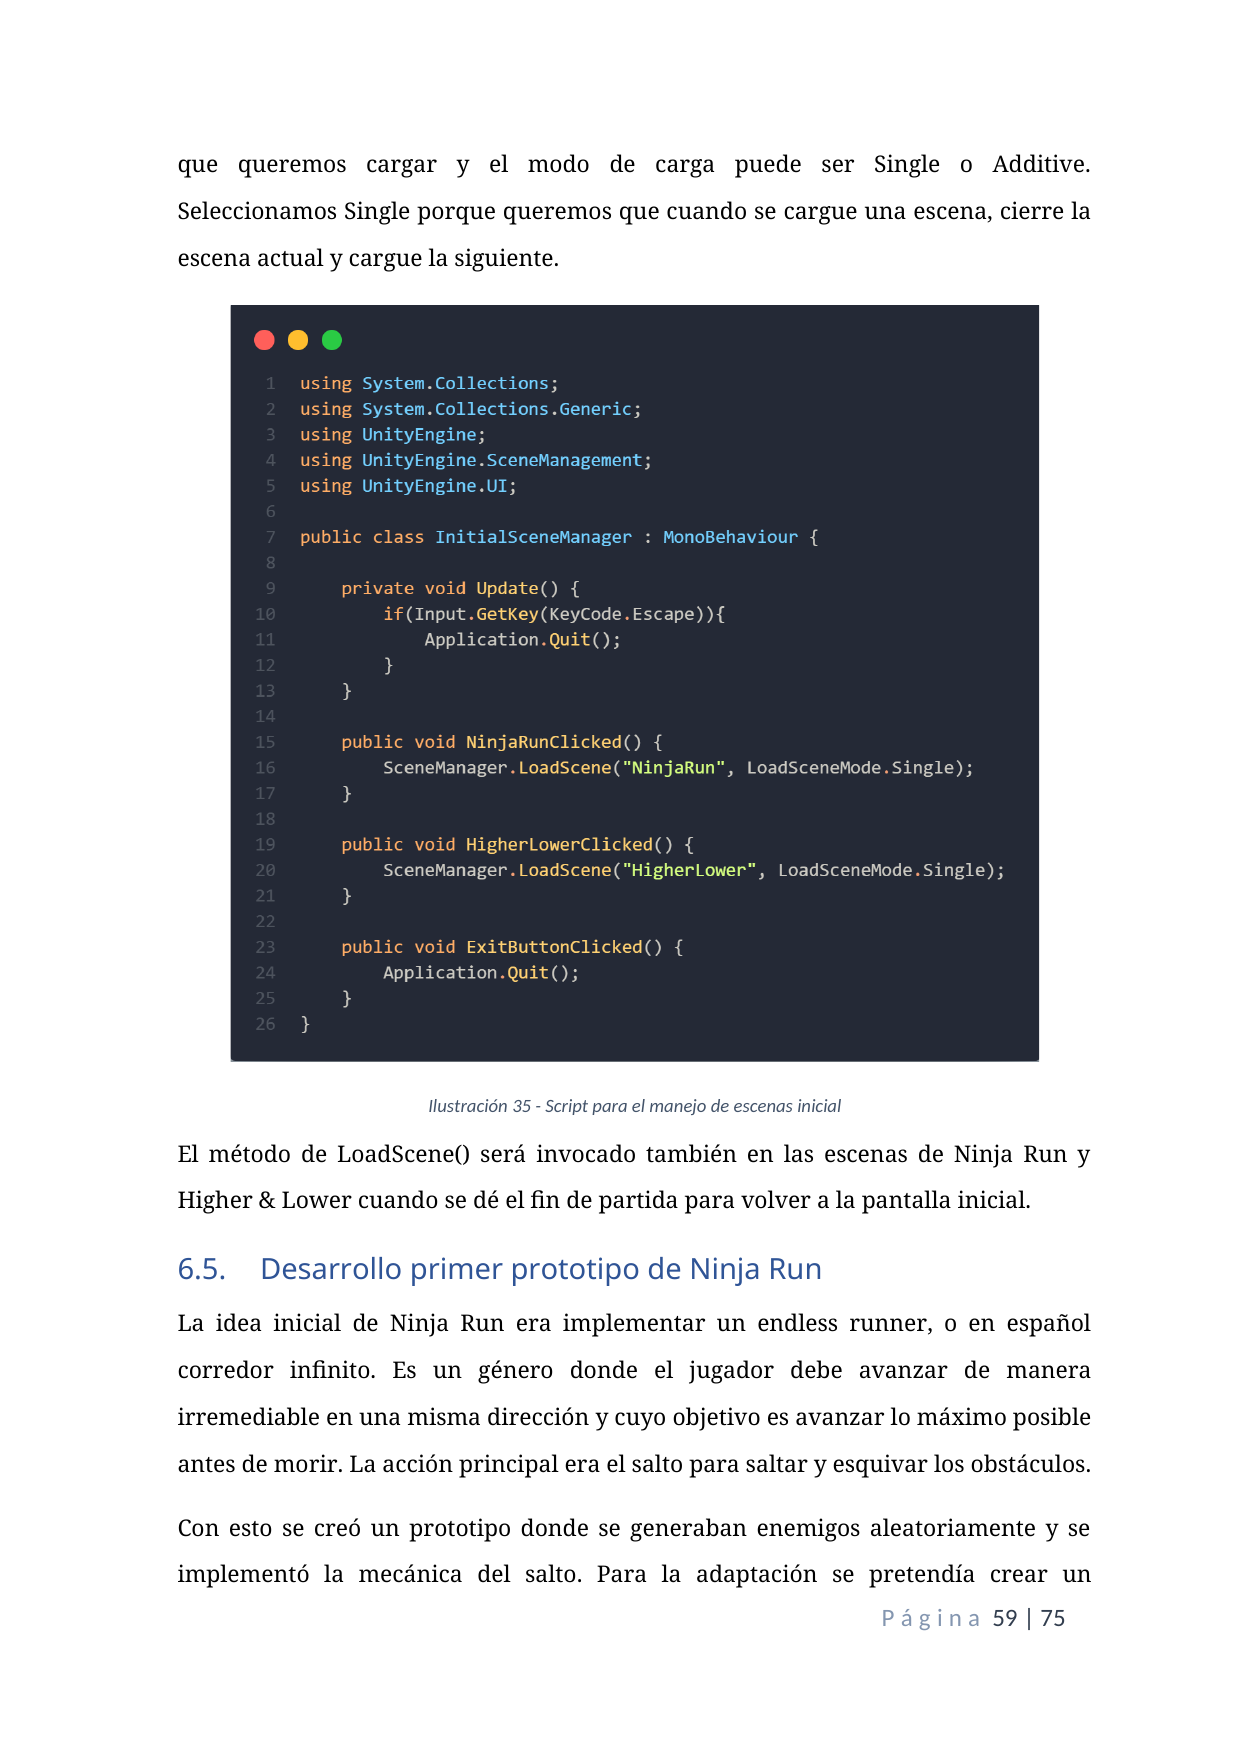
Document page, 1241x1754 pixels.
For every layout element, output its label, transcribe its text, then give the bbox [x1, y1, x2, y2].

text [177, 148, 1092, 273]
list Desarrollo primer prototipo de Ninja Run [177, 1248, 1092, 1288]
text La idea inicial de Ninja Run era implementar un endless runner, o en español corredor infinito. Es un género donde el jugador debe avanzar de manera irremediable en una misma dirección y cuyo objetivo es avanzar lo máximo posible antes de morir. La acción principal era el salto para saltar y esquivar los obstáculos. [177, 1307, 1092, 1479]
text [177, 1512, 1092, 1590]
text El método de LoadScene() será invocado también en las escenas de Ninja Run y Higher & Lower cuando se dé el fin de partida para volver a la pantalla inicial. [177, 1137, 1092, 1216]
picture [230, 305, 1040, 1062]
